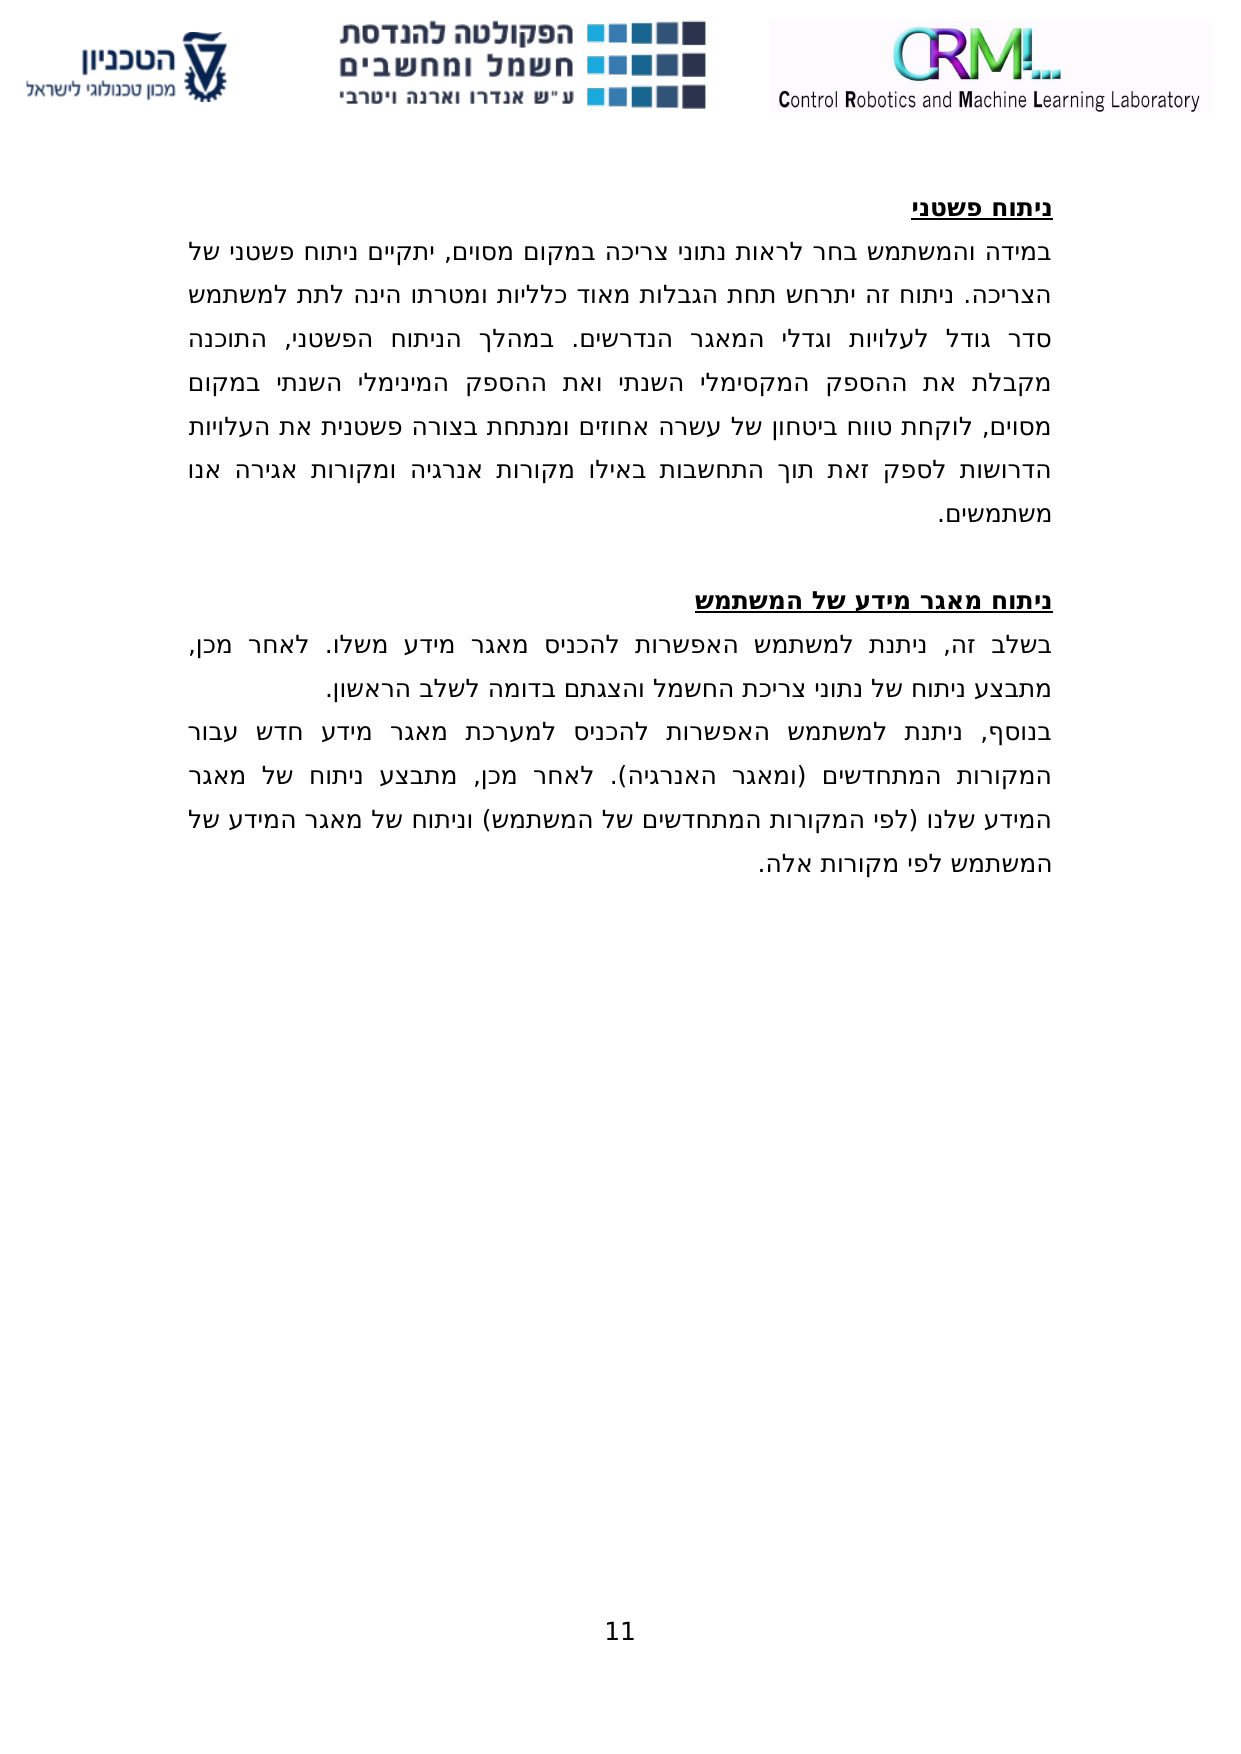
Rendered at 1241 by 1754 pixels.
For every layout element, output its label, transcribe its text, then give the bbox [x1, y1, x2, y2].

text בנוסף, ניתנת למשתמש האפשרות להכניס למערכת מאגר מידע חדש עבור המקורות המתחדשים (ומאגר האנרגיה). לאחר מכן, מתבצע ניתוח של מאגר המידע שלנו (לפי המקורות המתחדשים של המשתמש) וניתוח של מאגר המידע של המשתמש לפי מקורות אלה. [187, 717, 1053, 878]
picture [333, 17, 706, 112]
text בשלב זה, ניתנת למשתמש האפשרות להכניס מאגר מידע משלו. לאחר מכן, מתבצע ניתוח של נתוני צריכת החשמל והצגתם בדומה לשלב הראשון. [187, 630, 1053, 703]
picture [26, 32, 227, 102]
picture [768, 21, 1213, 113]
text במידה והמשתמש בחר לראות נתוני צריכה במקום מסוים, יתקיים ניתוח פשטני של הצריכה. ניתוח זה יתרחש תחת הגבלות מאוד כלליות ומטרתו הינה לתת למשתמש סדר גודל לעלויות וגדלי המאגר הנדרשים. במהלך הניתוח הפשטני, התוכנה מקבלת את ההספק המקסימלי השנתי ואת ההספק המינימלי השנתי במקום מסוים, לוקחת טווח ביטחון של עשרה אחוזים ומנתחת בצורה פשטנית את העלויות הדרושות לספק זאת תוך התחשבות באילו מקורות אנרגיה ומקורות אגירה אנו משתמשים. [187, 237, 1053, 528]
subtitle ניתוח פשטני [187, 193, 1053, 222]
subtitle ניתוח מאגר מידע של המשתמש [187, 586, 1053, 615]
